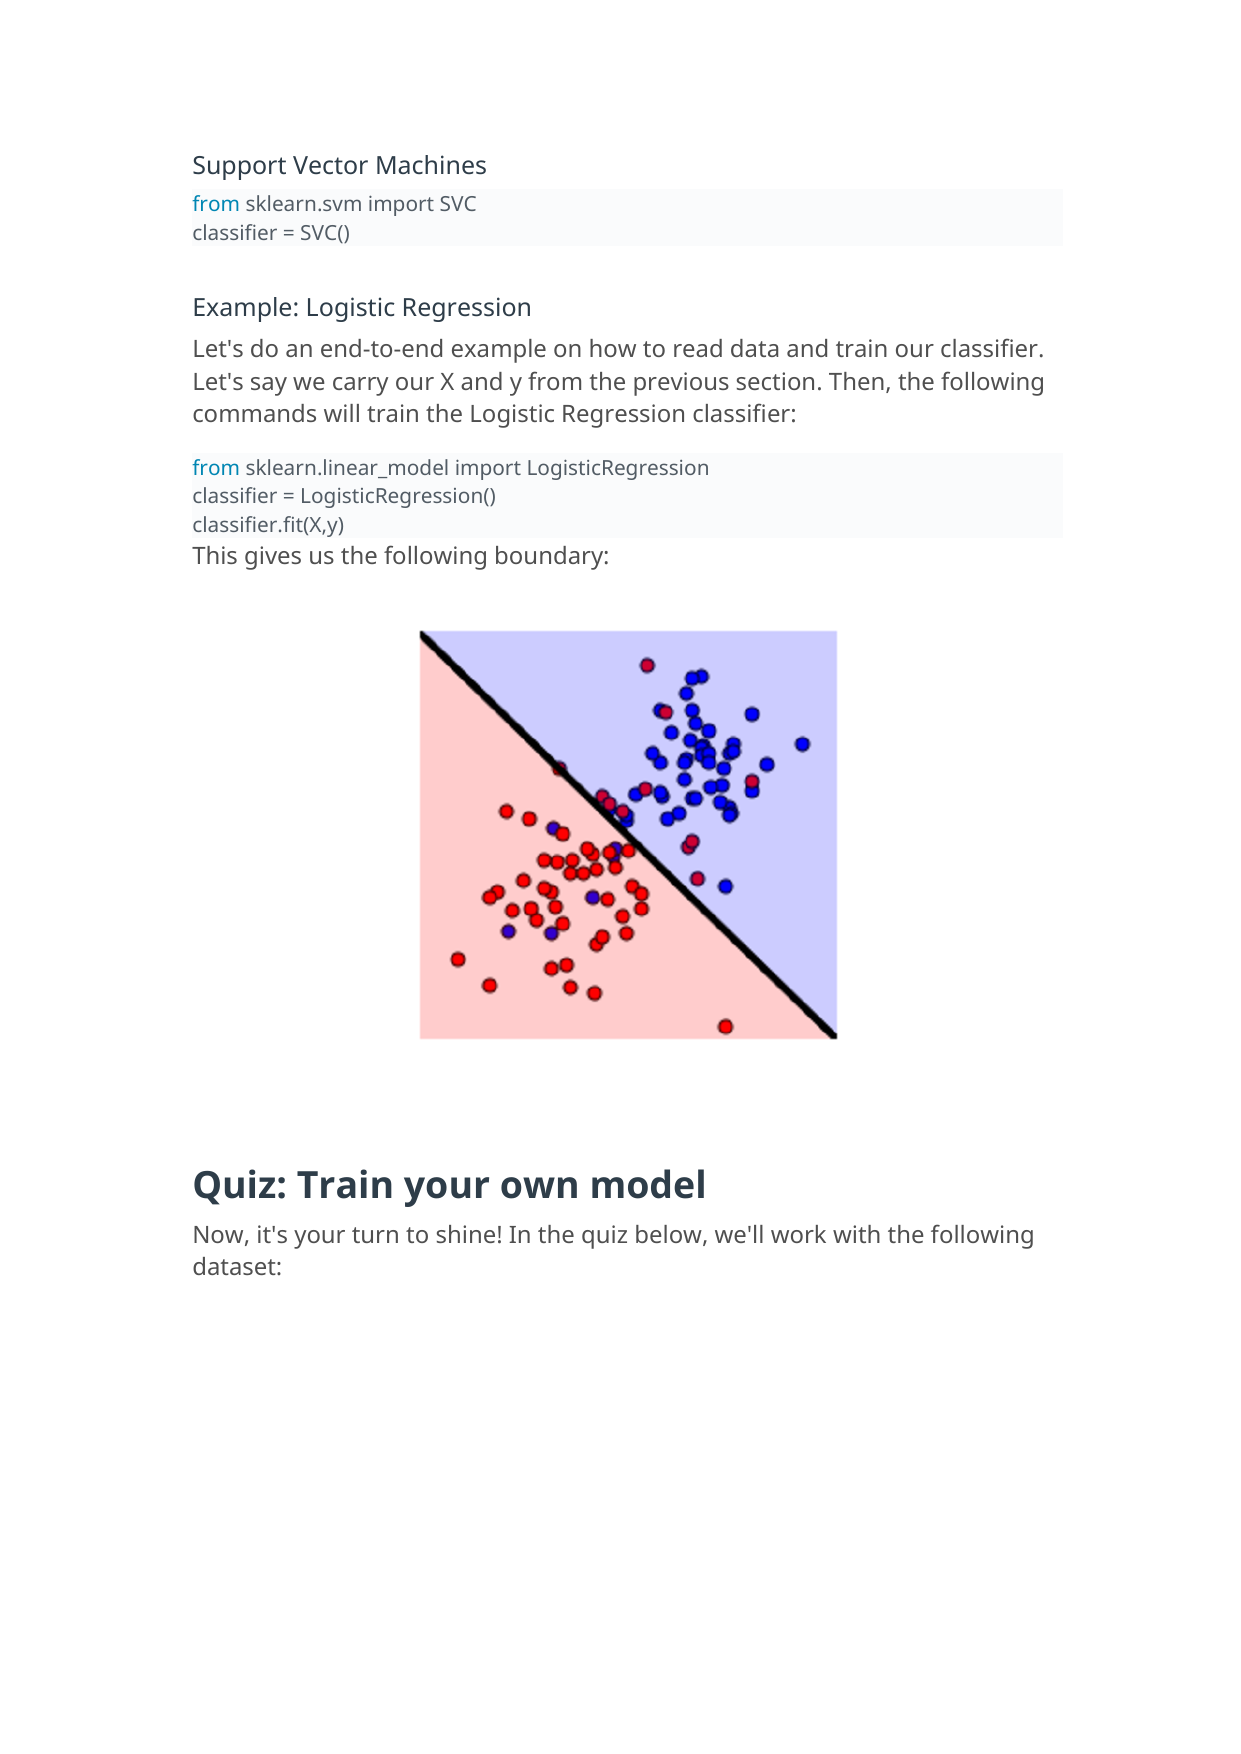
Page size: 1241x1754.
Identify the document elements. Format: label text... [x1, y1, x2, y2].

text Now, it's your turn to shine! In the quiz below, we'll work with the following dataset: [192, 1217, 1063, 1283]
text from sklearn.linear_model import LogisticRegression [192, 453, 1063, 482]
picture [407, 621, 848, 1047]
text classifier.fit(X,y) [192, 510, 1063, 538]
subtitle Example: Logistic Regression [192, 290, 1063, 324]
subtitle Support Vector Machines [192, 148, 1063, 182]
text This gives us the following boundary: [192, 538, 1063, 571]
text from sklearn.svm import SVC [192, 189, 1063, 218]
text classifier = SVC() [192, 218, 1063, 246]
text classifier = LogisticRegression() [192, 482, 1063, 510]
text Let's do an end-to-end example on how to read data and train our classifier. Let's say we carry our X and y from the previous section. Then, the following commands will train the Logistic Regression classifier: [192, 332, 1063, 430]
subtitle Quiz: Train your own model [192, 1159, 1063, 1210]
